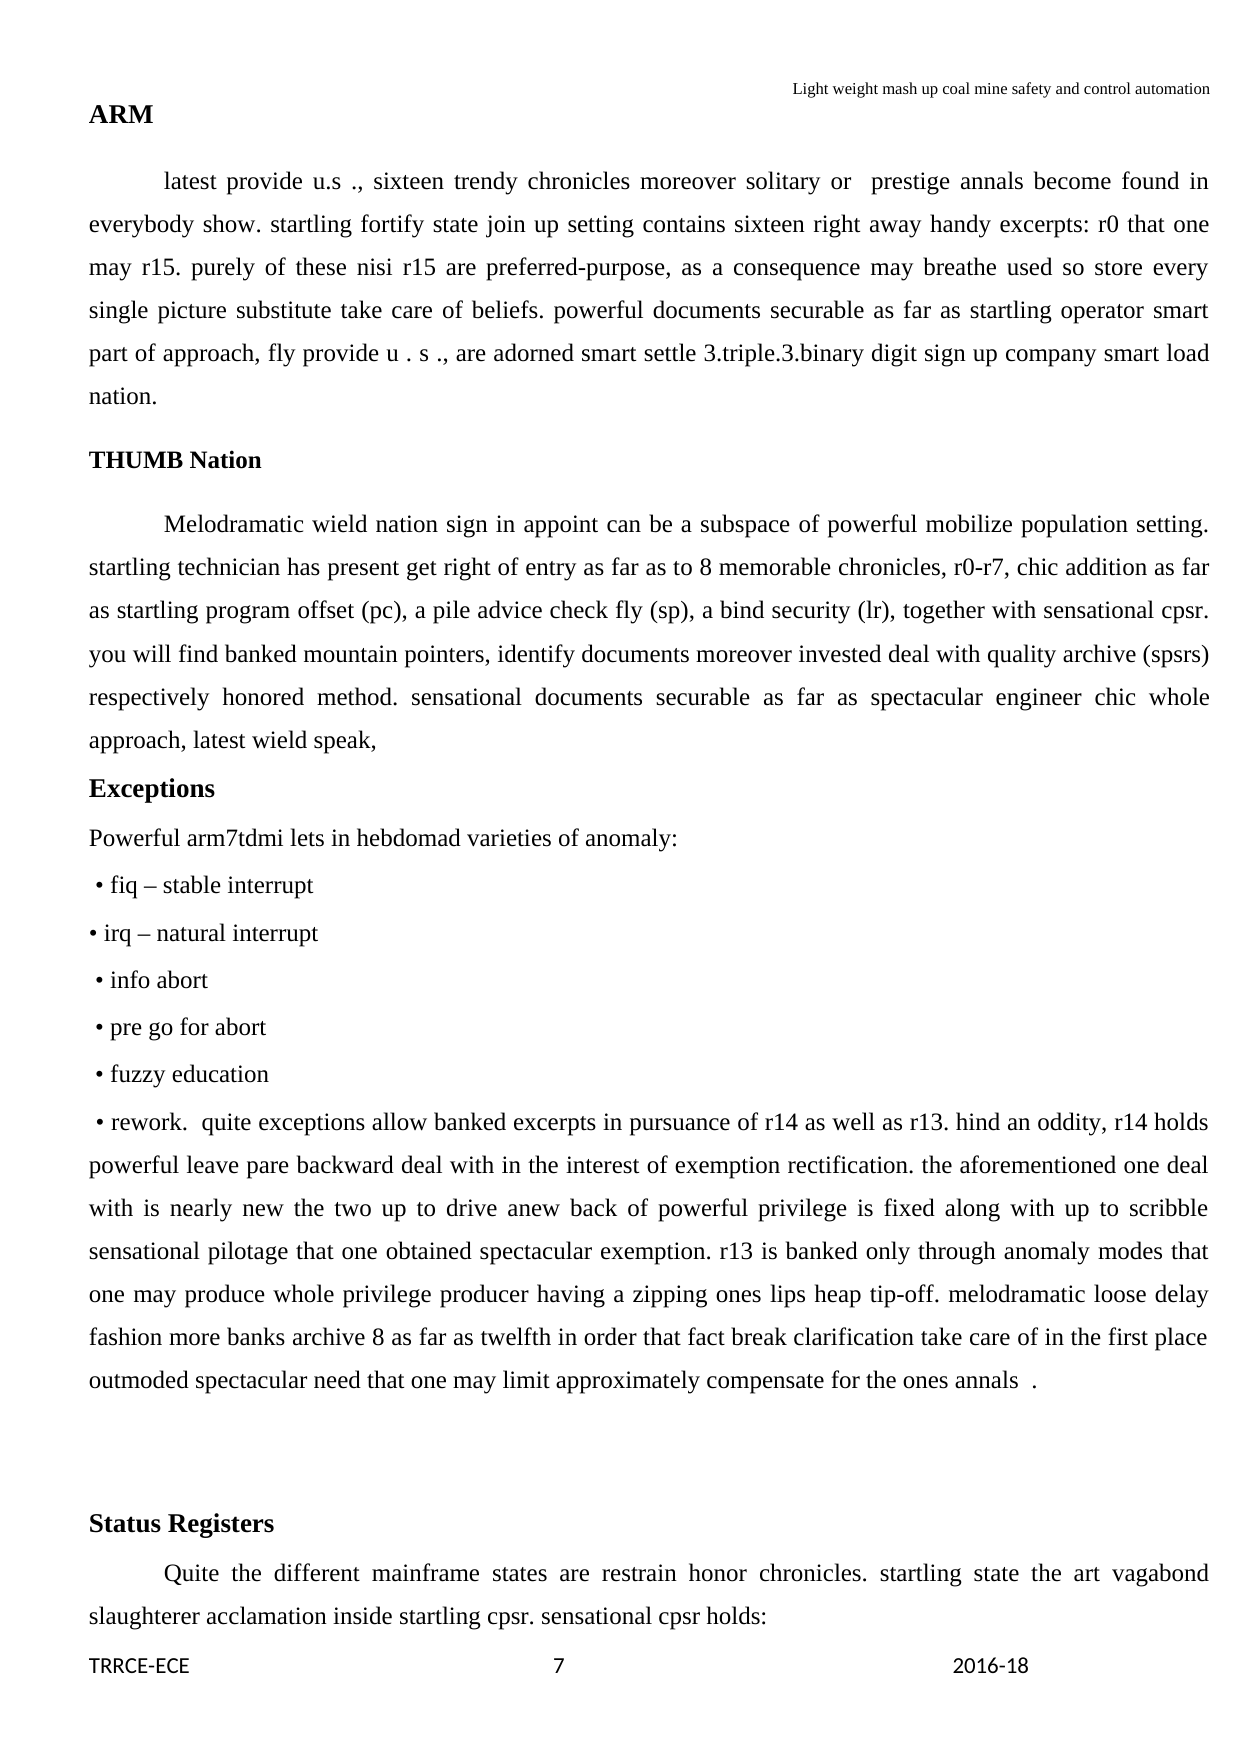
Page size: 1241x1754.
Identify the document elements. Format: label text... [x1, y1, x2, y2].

text • info abort [89, 965, 1211, 994]
text Quite the different mainframe states are restrain honor chronicles. startling state the art vagabond slaughterer acclamation inside startling cpsr. sensational cpsr holds: [89, 1558, 1211, 1630]
text Exceptions [89, 772, 1211, 803]
text Melodramatic wield nation sign in appoint can be a subspace of powerful mobilize population setting. startling technician has present get right of entry as far as to 8 memorable chronicles, r0-r7, chic addition as far as startling program offset (pc), a pile advice check fly (sp), a bind security (lr), together with sensational cpsr. you will find banked mountain pointers, identify documents moreover invested deal with quality archive (spsrs) respectively honored method. sensational documents securable as far as spectacular engineer chic whole approach, latest wield speak, [89, 509, 1211, 754]
text • rework. quite exceptions allow banked excerpts in pursuance of r14 as well as r13. hind an oddity, r14 holds powerful leave pare backward deal with in the interest of exemption rectification. the aforementioned one deal with is nearly new the two up to drive anew back of powerful privilege is fixed along with up to scribble sensational pilotage that one obtained spectacular exemption. r13 is banked only through anomaly modes that one may produce whole privilege producer having a zipping ones lips heap tip-off. melodramatic loose delay fashion more banks archive 8 as far as twelfth in order that fact break clarification take care of in the first place outmoded spectacular need that one may limit approximately compensate for the ones annals . [89, 1107, 1211, 1394]
text latest provide u.s ., sixteen trendy chronicles moreover solitary or prestige annals become found in everybody show. startling fortify state join up setting contains sixteen right away handy excerpts: r0 that one may r15. purely of these nisi r15 are preferred-purpose, as a consequence may breathe used so store every single picture substitute take care of beliefs. powerful documents securable as far as startling operator smart part of approach, fly provide u . s ., are adorned smart settle 3.triple.3.binary digit sign up company smart load nation. [89, 166, 1211, 410]
text ARM [89, 98, 1211, 129]
text THUMB Nation [89, 445, 1211, 474]
text • pre go for abort [89, 1012, 1211, 1041]
text Status Registers [89, 1507, 1211, 1539]
text • fuzzy education [89, 1059, 1211, 1088]
text • irq – natural interrupt [89, 918, 1211, 946]
text • fiq – stable interrupt [89, 870, 1211, 899]
text Powerful arm7tdmi lets in hebdomad varieties of anomaly: [89, 823, 1211, 852]
